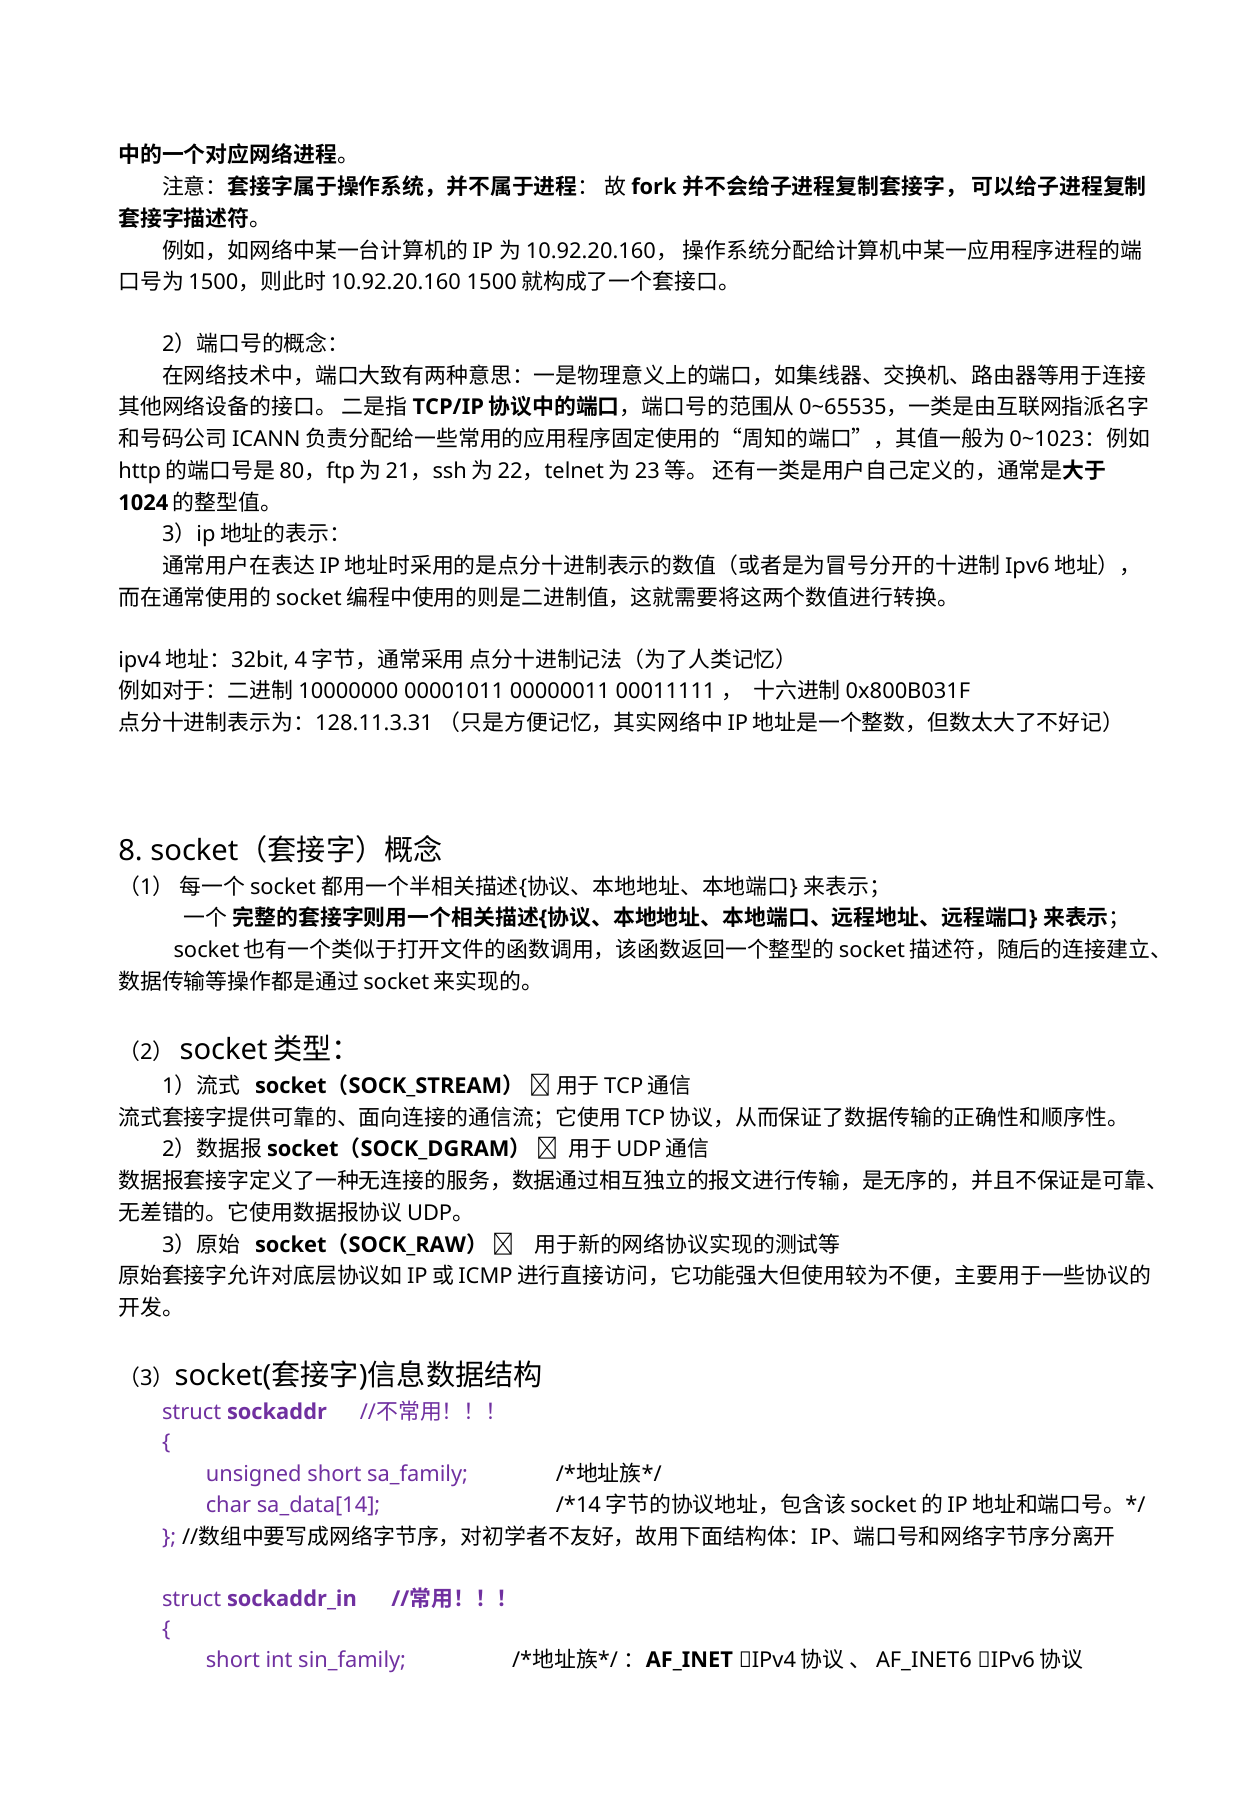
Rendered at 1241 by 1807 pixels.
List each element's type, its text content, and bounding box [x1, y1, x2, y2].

text 点分十进制表示为：128.11.3.31 （只是方便记忆，其实网络中IP地址是一个整数，但数太大了不好记） [118, 705, 1158, 737]
text 数据报套接字定义了一种无连接的服务，数据通过相互独立的报文进行传输，是无序的，并且不保证是可靠、无差错的。它使用数据报协议UDP。 [118, 1163, 1158, 1227]
text 例如，如网络中某一台计算机的IP 为 10.92.20.160， 操作系统分配给计算机中某一应用程序进程的端口号为1500，则此时 10.92.20.160 1500就构成了一个套接口。 [118, 233, 1158, 296]
text short int sin_family; /*地址族*/ ：AF_INET IPv4协议 、 AF_INET6 IPv6协议 [162, 1642, 1158, 1674]
text struct sockaddr_in //常用！！！ [118, 1581, 1158, 1612]
text 2）数据报 socket（SOCK_DGRAM）  用于UDP通信 [118, 1131, 1158, 1163]
text unsigned short sa_family; /*地址族*/ [162, 1456, 1158, 1487]
text （1） 每一个 socket 都用一个半相关描述{协议、本地地址、本地端口} 来表示； [118, 869, 1158, 900]
text ipv4地址：32bit, 4字节，通常采用 点分十进制记法（为了人类记忆） [118, 642, 1158, 673]
text 在网络技术中，端口大致有两种意思：一是物理意义上的端口，如集线器、交换机、路由器等用于连接其他网络设备的接口。 二是指 TCP/IP协议中的端口，端口号的范围从0~65535，一类是由互联网指派名字和号码公司ICANN负责分配给一些常用的应用程序固定使用的“周知的端口”，其值一般为0~1023：例如http的端口号是80，ftp为21，ssh为22，telnet为23等。 还有一类是用户自己定义的，通常是大于1024的整型值。 [118, 358, 1158, 516]
text { [118, 1612, 1158, 1642]
text 3）原始 socket（SOCK_RAW）  用于新的网络协议实现的测试等 [118, 1227, 1158, 1258]
text }; //数组中要写成网络字节序，对初学者不友好，故用下面结构体：IP、端口号和网络字节序分离开 [118, 1519, 1158, 1551]
text 流式套接字提供可靠的、面向连接的通信流；它使用TCP协议，从而保证了数据传输的正确性和顺序性。 [118, 1100, 1158, 1131]
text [118, 137, 1158, 169]
text char sa_data[14]; /*14字节的协议地址，包含该socket的IP地址和端口号。*/ [162, 1487, 1158, 1519]
text （2） socket类型： [118, 1026, 1158, 1068]
text 原始套接字允许对底层协议如IP或ICMP进行直接访问，它功能强大但使用较为不便，主要用于一些协议的开发。 [118, 1258, 1158, 1322]
text 3）ip地址的表示： [118, 516, 1158, 548]
text 2）端口号的概念： [118, 326, 1158, 358]
text 例如对于：二进制 10000000 00001011 00000011 00011111 ， 十六进制 0x800B031F [118, 673, 1158, 705]
text { [118, 1426, 1158, 1456]
text 1）流式 socket（SOCK_STREAM）  用于TCP通信 [118, 1068, 1158, 1100]
text 一个 完整的套接字则用一个相关描述{协议、本地地址、本地端口、远程地址、远程端口} 来表示； socket也有一个类似于打开文件的函数调用，该函数返回一个整型的socket描述符，随后的连接建立、数据传输等操作都是通过socket来实现的。 [118, 900, 1158, 996]
text struct sockaddr //不常用！！！ [118, 1394, 1158, 1426]
text 注意：套接字属于操作系统，并不属于进程： 故 fork 并不会给子进程复制套接字， 可以给子进程复制套接字描述符。 [118, 169, 1158, 233]
text （3）socket(套接字)信息数据结构 [118, 1352, 1158, 1394]
text 通常用户在表达IP地址时采用的是点分十进制表示的数值（或者是为冒号分开的十进制Ipv6地址），而在通常使用的socket编程中使用的则是二进制值，这就需要将这两个数值进行转换。 [118, 548, 1158, 612]
text 8. socket（套接字）概念 [118, 826, 1158, 869]
